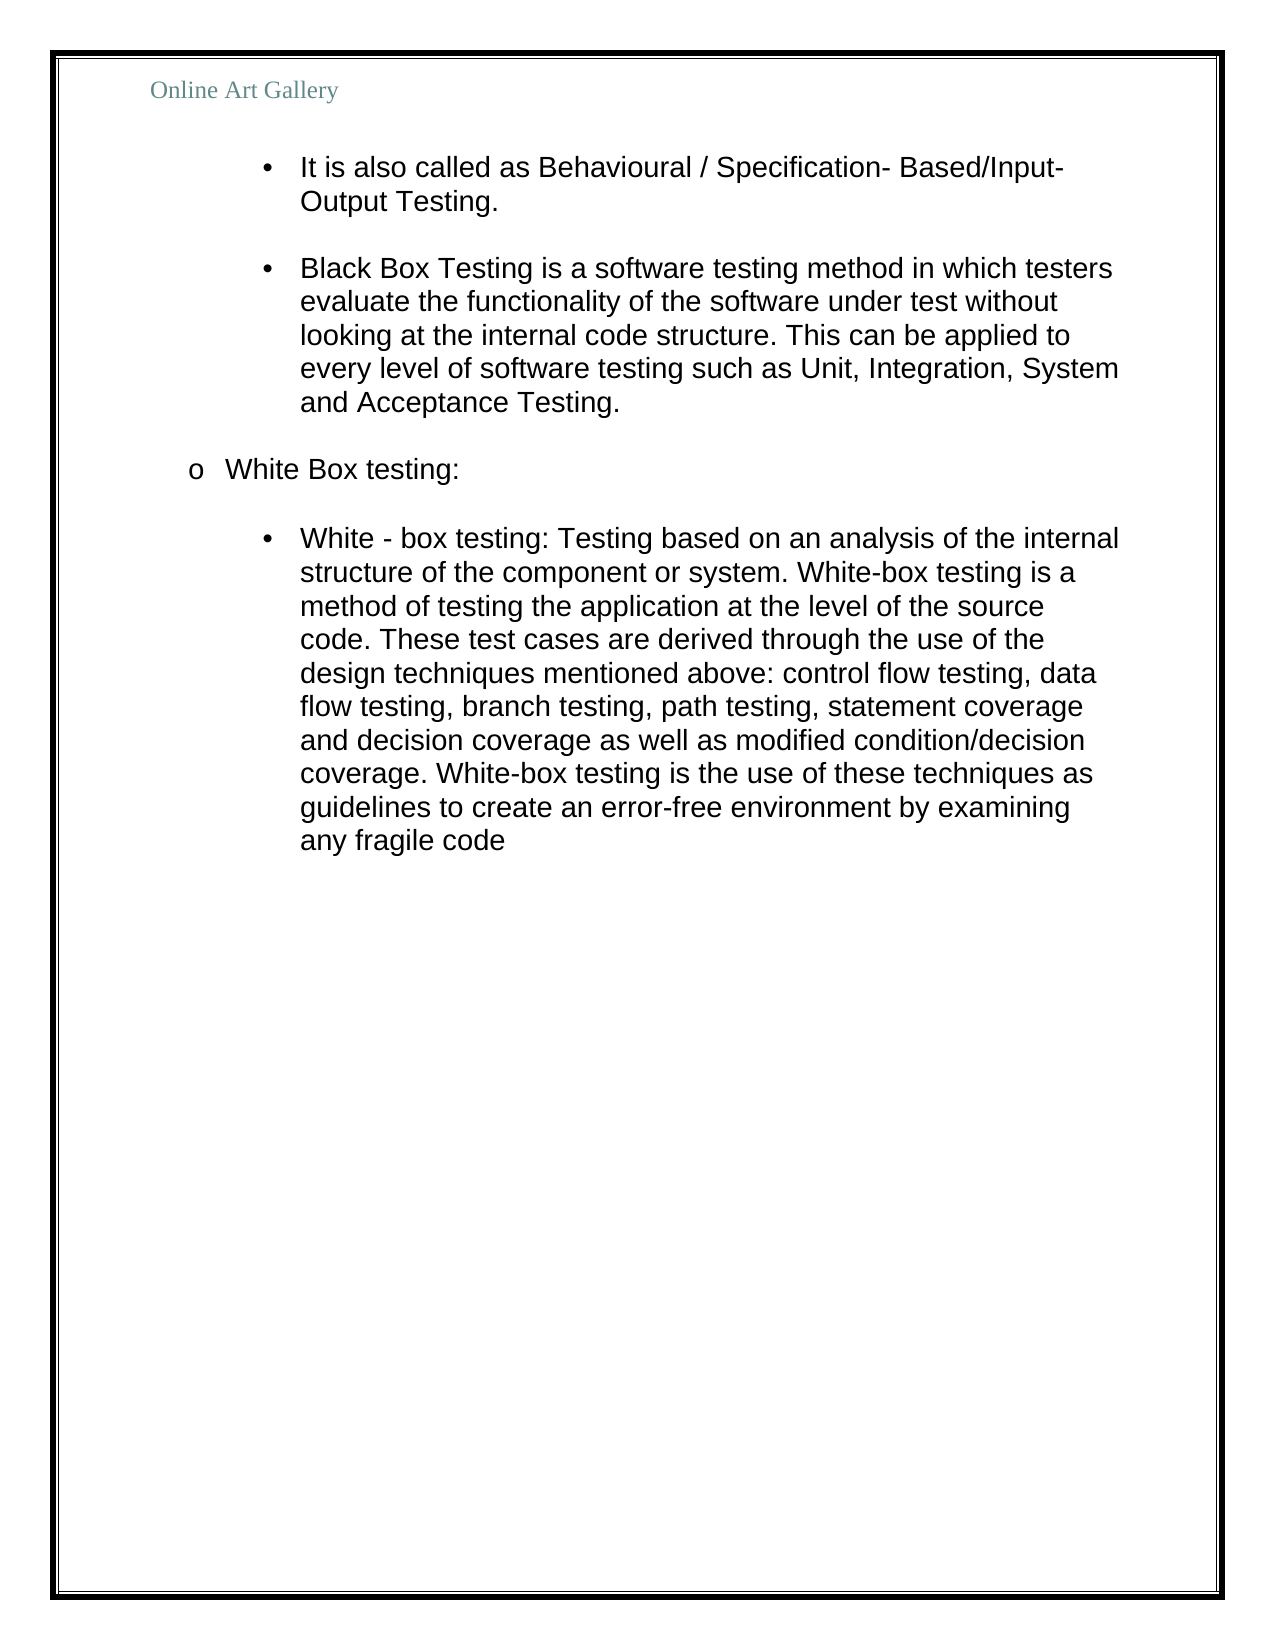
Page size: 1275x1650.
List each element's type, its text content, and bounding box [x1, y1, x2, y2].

list White - box testing: Testing based on an analysis of the internal structure of the component or system. White-box testing is a method of testing the application at the level of the source code. These test cases are derived through the use of the design techniques mentioned above: control flow testing, data flow testing, branch testing, path testing, statement coverage and decision coverage as well as modified condition/decision coverage. White-box testing is the use of these techniques as guidelines to create an error-free environment by examining any fragile code [262, 522, 1125, 857]
list Black Box Testing is a software testing method in which testers evaluate the functionality of the software under test without looking at the internal code structure. This can be applied to every level of software testing such as Unit, Integration, System and Acceptance Testing. [262, 251, 1125, 418]
list It is also called as Behavioural / Specification- Based/Input-Output Testing. [262, 150, 1125, 217]
list White Box testing: [187, 452, 1125, 488]
